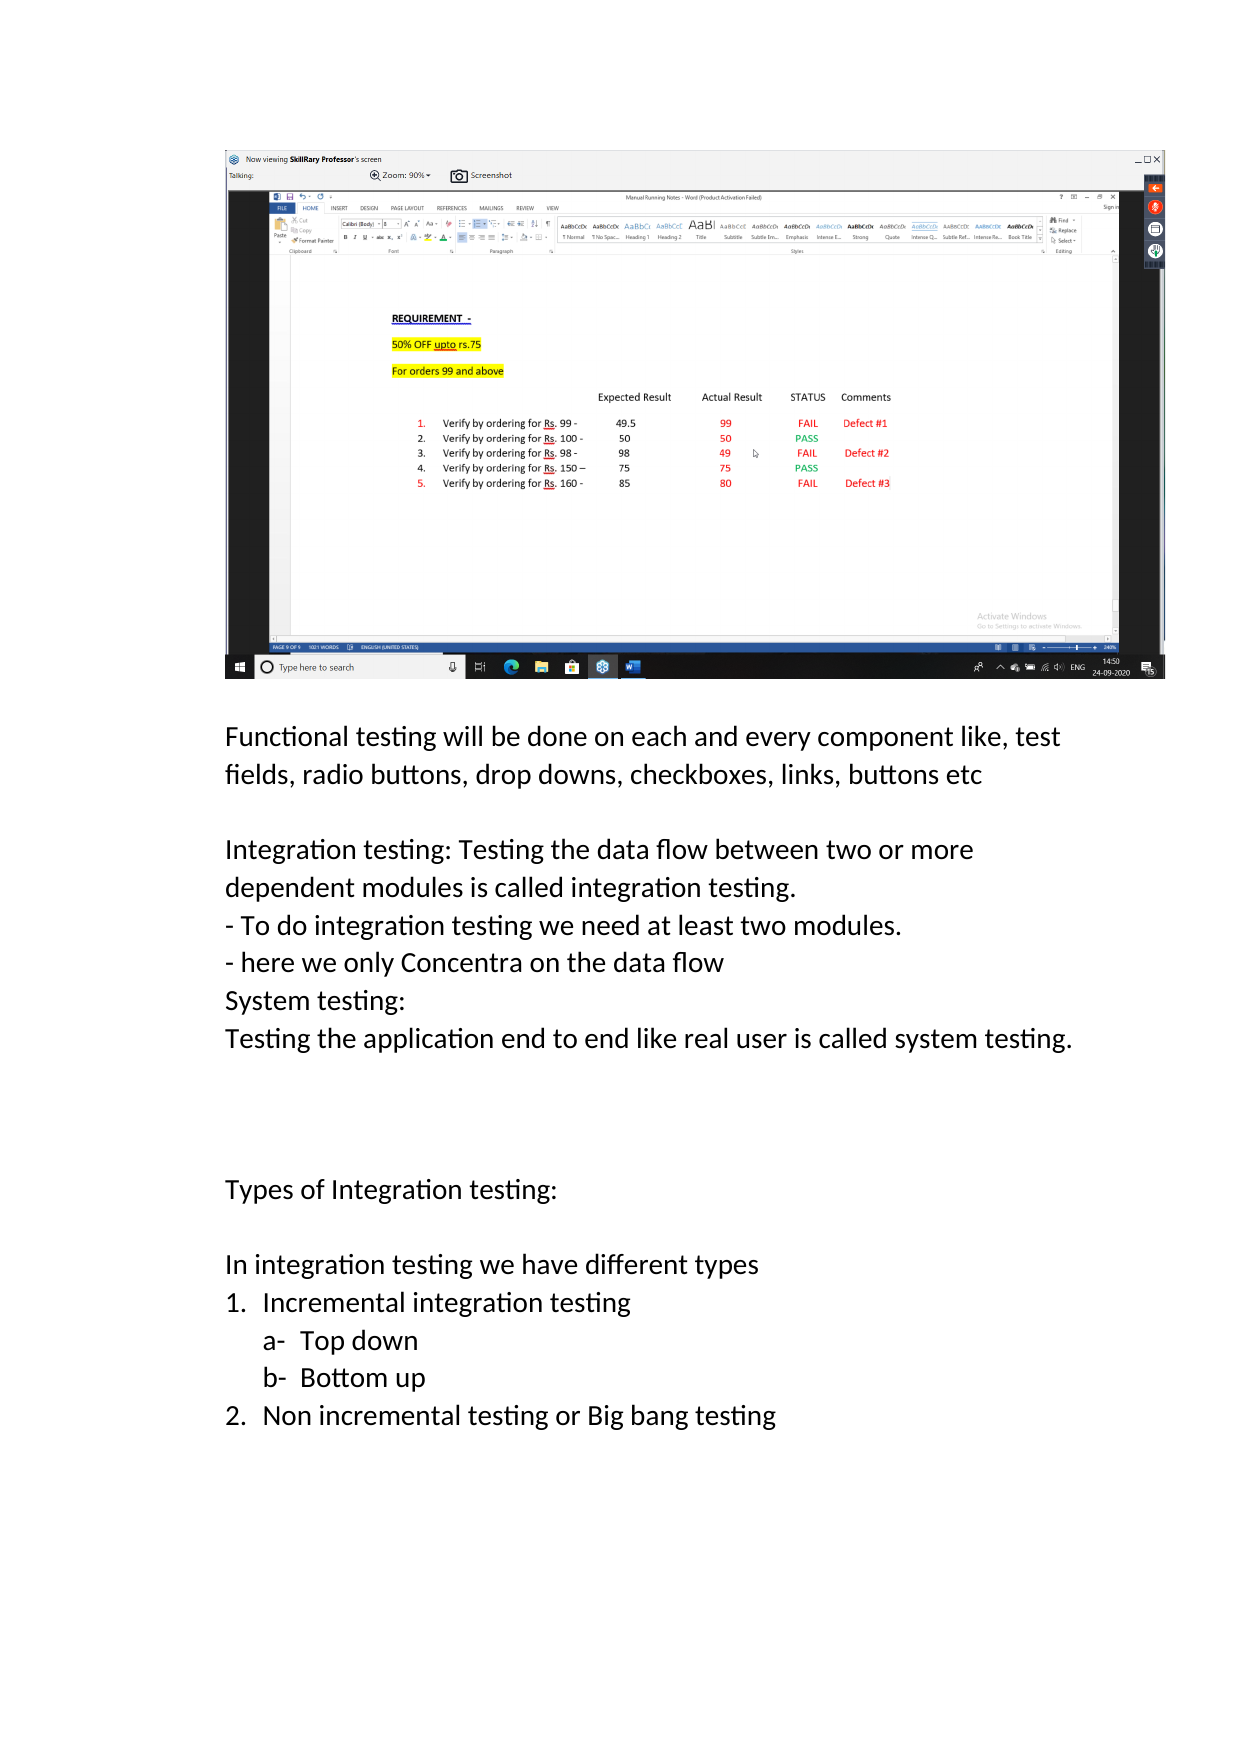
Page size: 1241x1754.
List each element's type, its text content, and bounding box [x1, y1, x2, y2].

list - To do integration testing we need at least two modules. [225, 907, 1090, 942]
list Integration testing: Testing the data flow between two or more dependent modules is called integration testing. [225, 831, 1090, 905]
list Non incremental testing or Big bang testing [225, 1397, 1090, 1433]
list Top down [262, 1322, 1090, 1357]
list In integration testing we have different types [225, 1246, 1090, 1282]
list Functional testing will be done on each and every component like, test fields, radio buttons, drop downs, checkboxes, links, buttons etc [225, 718, 1090, 792]
list Types of Integration testing: [225, 1171, 1090, 1206]
list Testing the application end to end like real user is called system testing. [225, 1020, 1090, 1056]
list - here we only Concentra on the data flow [225, 944, 1090, 980]
list System testing: [225, 982, 1090, 1018]
list Bottom up [262, 1359, 1090, 1395]
picture [225, 150, 1166, 679]
list Incremental integration testing [225, 1284, 1090, 1319]
